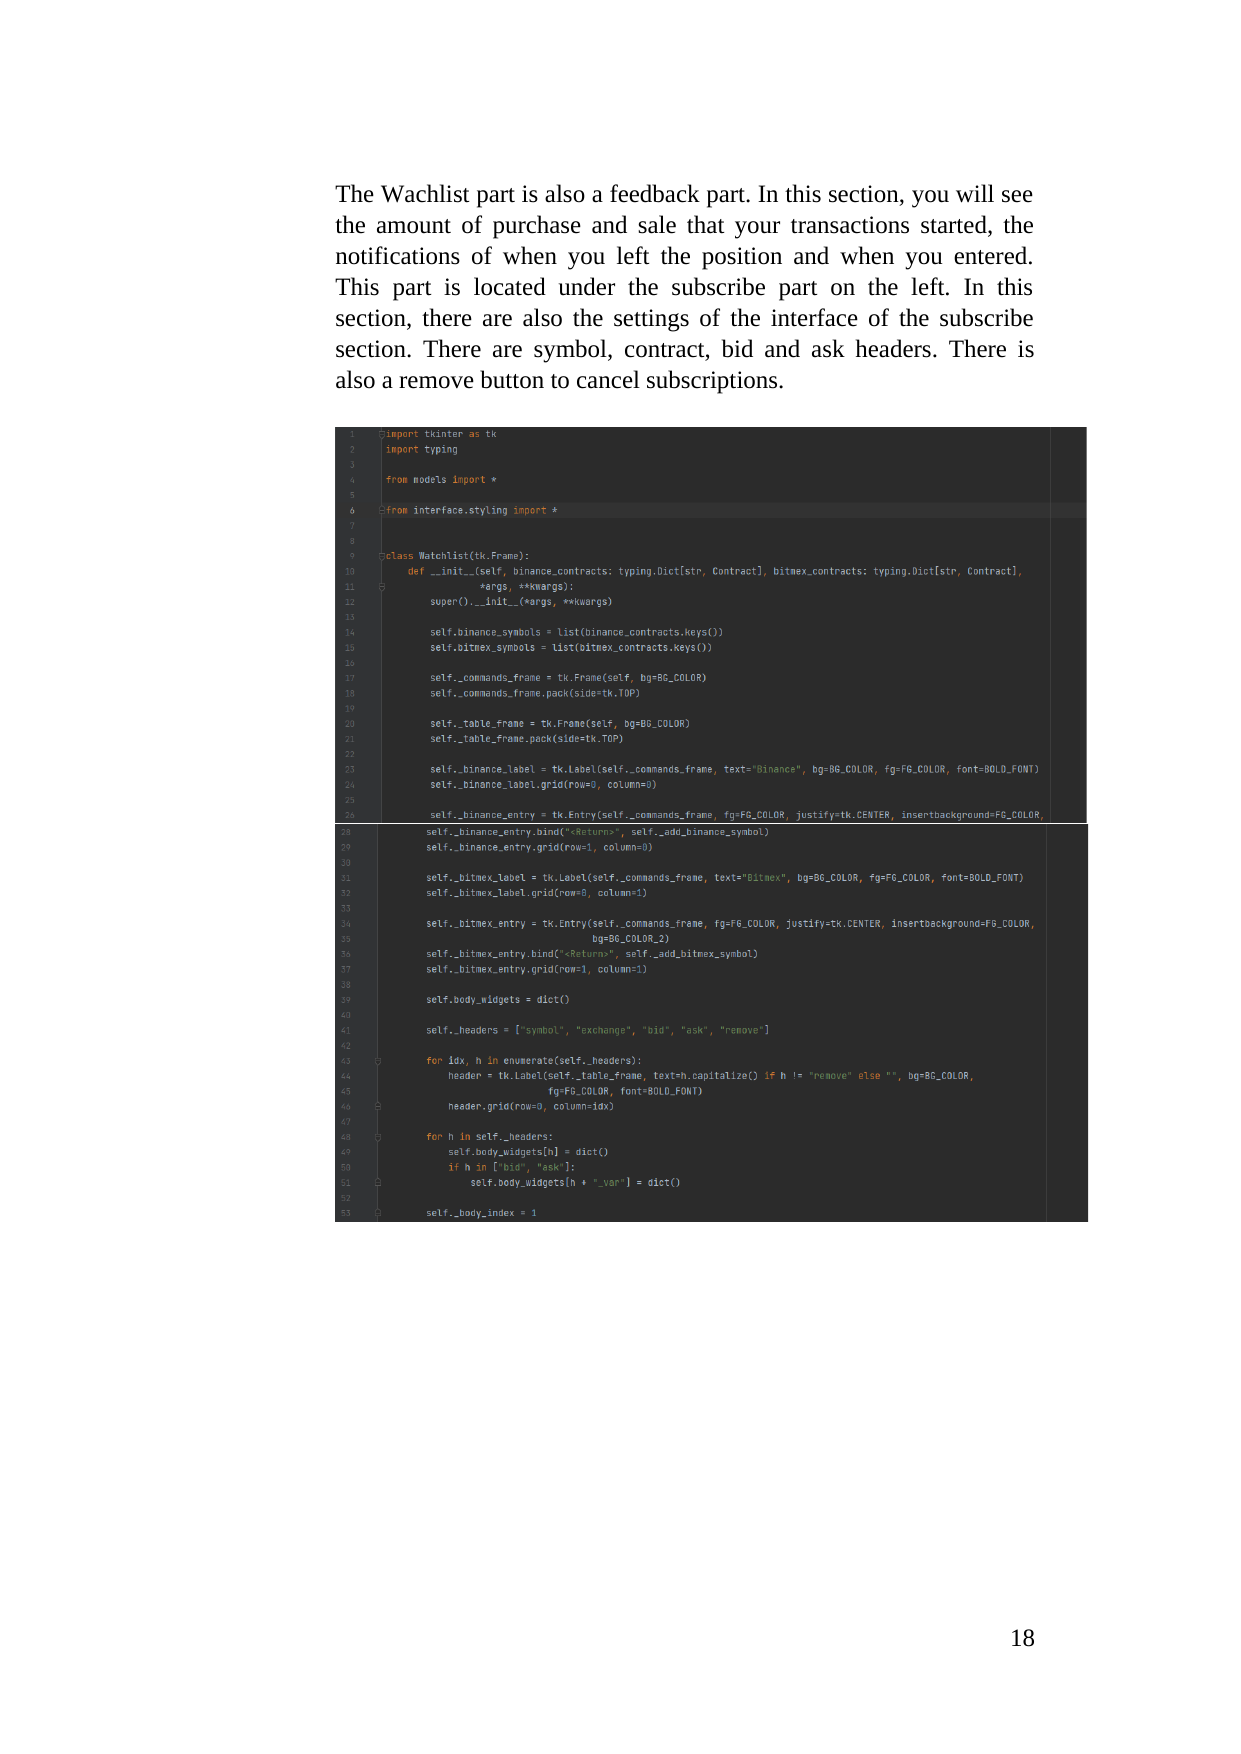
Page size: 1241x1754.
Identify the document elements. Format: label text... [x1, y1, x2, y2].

list The Wachlist part is also a feedback part. In this section, you will see the amount of purchase and sale that your transactions started, the notifications of when you left the position and when you entered. This part is located under the subscribe part on the left. In this section, there are also the settings of the interface of the subscribe section. There are symbol, contract, bid and ask headers. There is also a remove button to cancel subscriptions. [335, 179, 1035, 394]
picture [335, 427, 1087, 823]
picture [335, 824, 1089, 1222]
